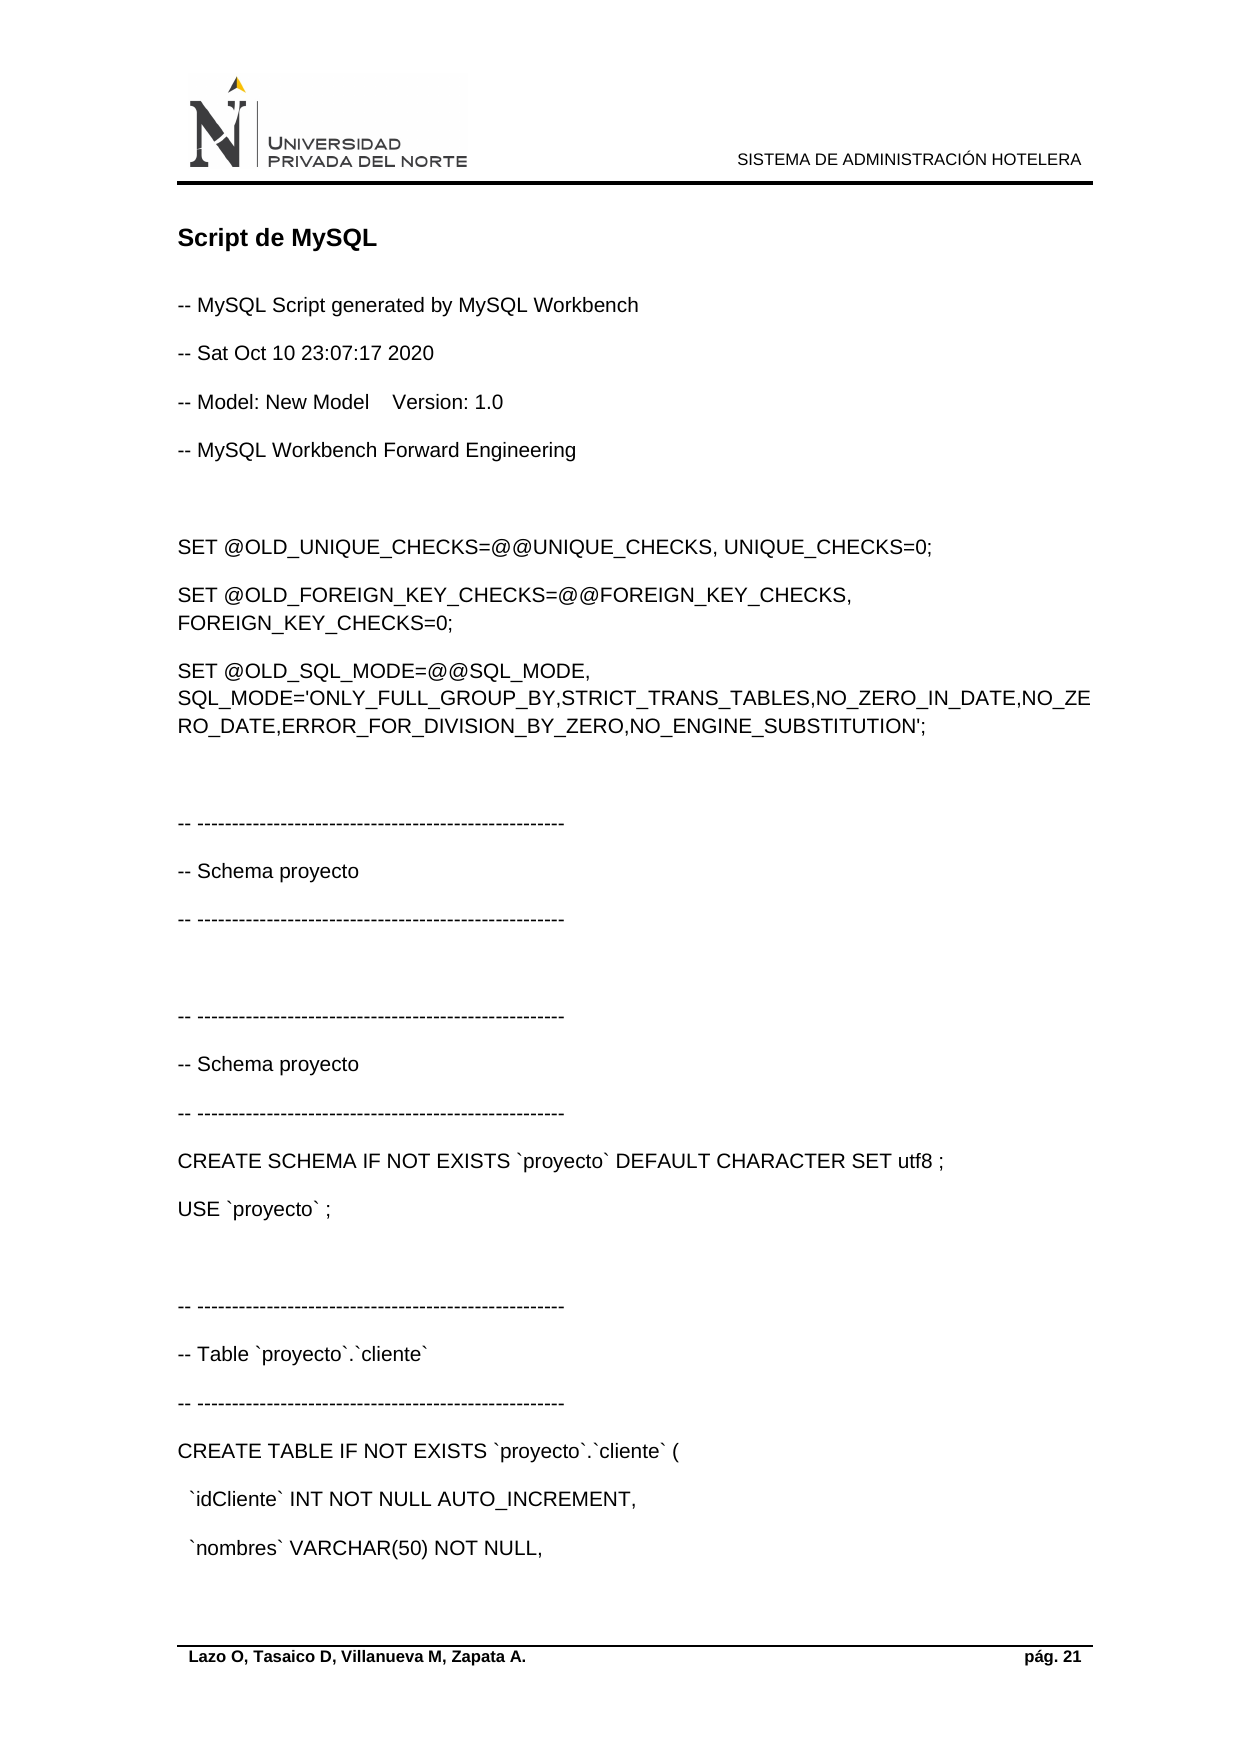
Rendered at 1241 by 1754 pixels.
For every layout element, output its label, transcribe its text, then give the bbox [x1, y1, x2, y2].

text -- MySQL Script generated by MySQL Workbench [177, 293, 1092, 317]
text -- Sat Oct 10 23:07:17 2020 [177, 341, 1092, 365]
text -- ----------------------------------------------------- [177, 810, 1092, 834]
text -- Model: New Model Version: 1.0 [177, 389, 1092, 413]
text -- ----------------------------------------------------- [177, 1004, 1092, 1028]
text -- ----------------------------------------------------- [177, 1294, 1092, 1318]
text -- Schema proyecto [177, 1052, 1092, 1076]
text SET @OLD_FOREIGN_KEY_CHECKS=@@FOREIGN_KEY_CHECKS, FOREIGN_KEY_CHECKS=0; [177, 583, 1092, 634]
text -- ----------------------------------------------------- [177, 1390, 1092, 1414]
text CREATE TABLE IF NOT EXISTS `proyecto`.`cliente` ( [177, 1439, 1092, 1463]
text -- ----------------------------------------------------- [177, 1100, 1092, 1124]
text SET @OLD_SQL_MODE=@@SQL_MODE, SQL_MODE='ONLY_FULL_GROUP_BY,STRICT_TRANS_TABLES,NO_ZERO_IN_DATE,NO_ZERO_DATE,ERROR_FOR_DIVISION_BY_ZERO,NO_ENGINE_SUBSTITUTION'; [177, 659, 1092, 738]
text `nombres` VARCHAR(50) NOT NULL, [177, 1535, 1092, 1559]
text Script de MySQL [177, 223, 1092, 252]
text -- Table `proyecto`.`cliente` [177, 1342, 1092, 1366]
text CREATE SCHEMA IF NOT EXISTS `proyecto` DEFAULT CHARACTER SET utf8 ; [177, 1149, 1092, 1173]
text -- MySQL Workbench Forward Engineering [177, 438, 1092, 462]
text SET @OLD_UNIQUE_CHECKS=@@UNIQUE_CHECKS, UNIQUE_CHECKS=0; [177, 534, 1092, 558]
picture [188, 73, 469, 169]
text USE `proyecto` ; [177, 1197, 1092, 1221]
text -- Schema proyecto [177, 859, 1092, 883]
text `idCliente` INT NOT NULL AUTO_INCREMENT, [177, 1487, 1092, 1511]
text -- ----------------------------------------------------- [177, 907, 1092, 931]
